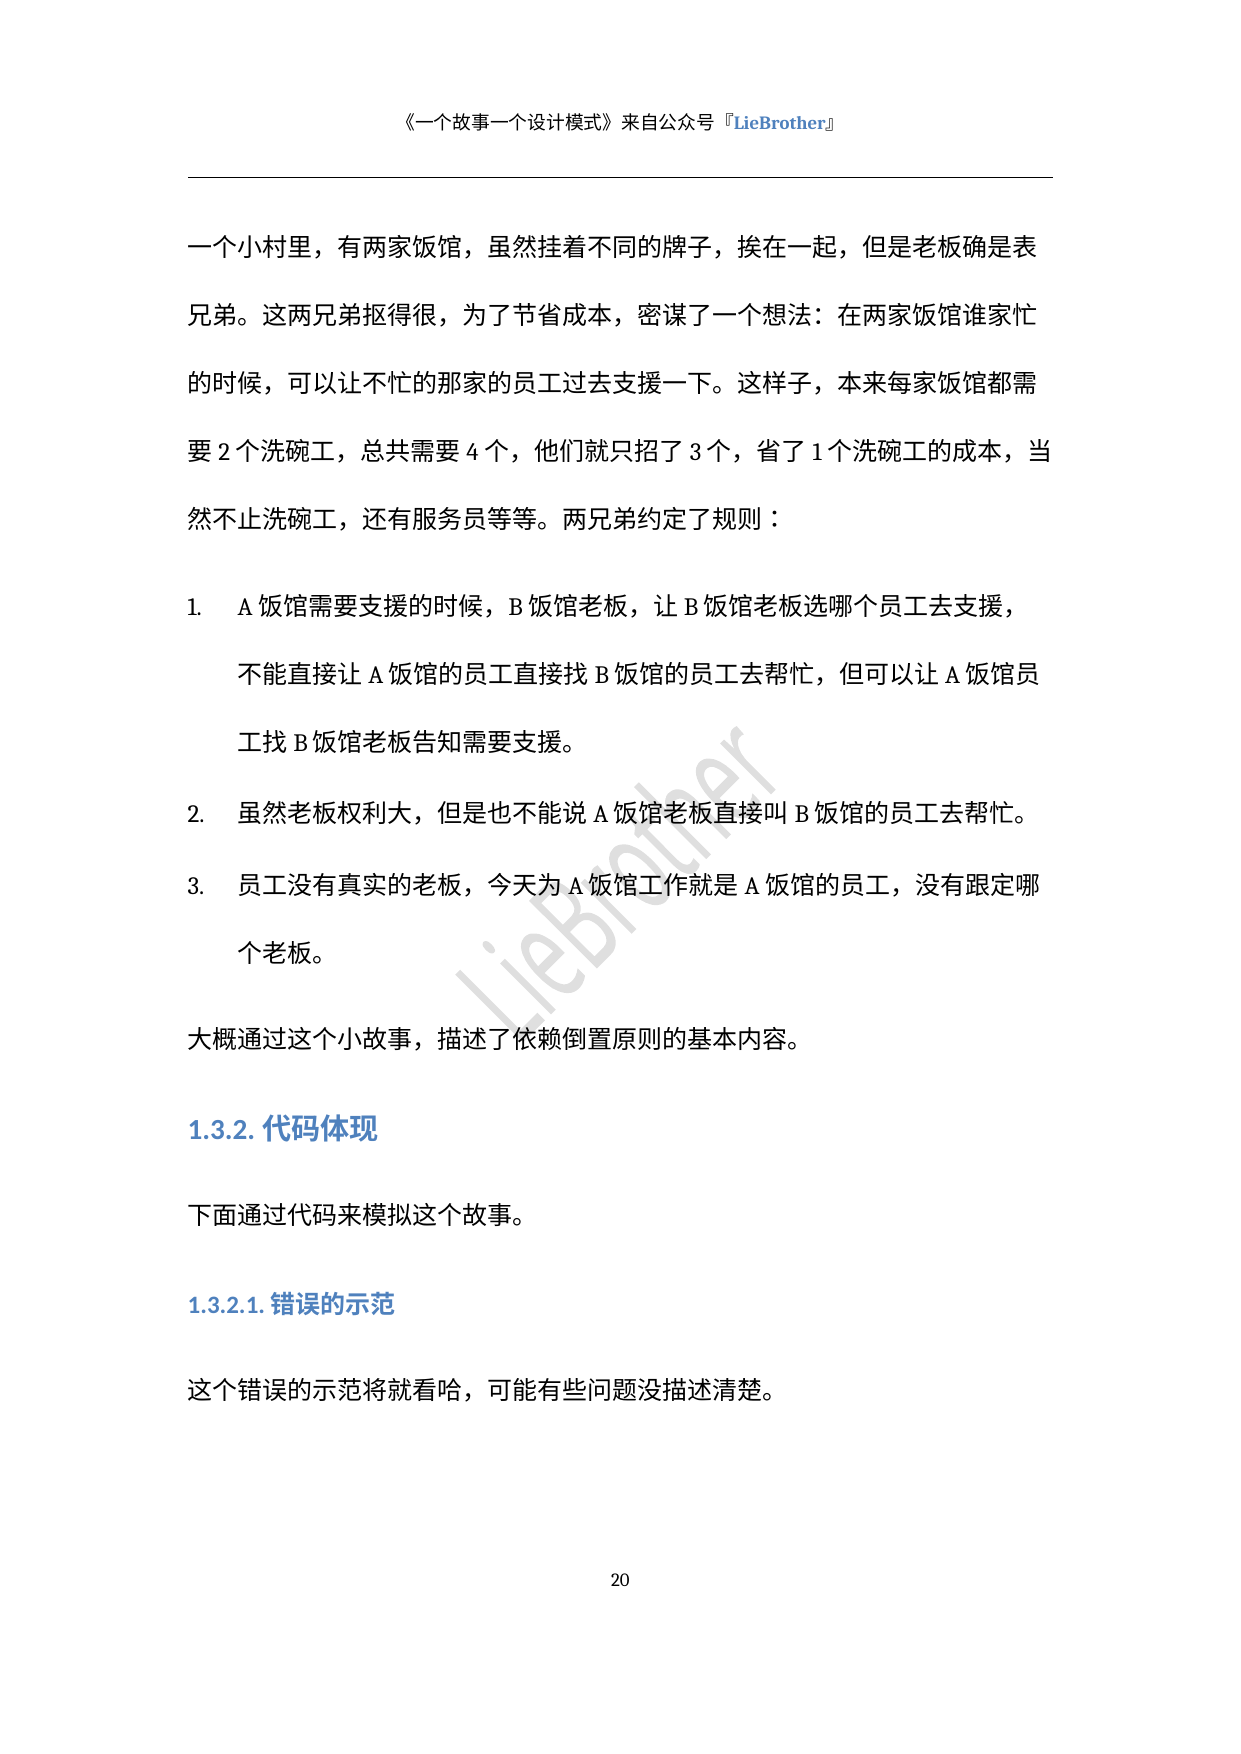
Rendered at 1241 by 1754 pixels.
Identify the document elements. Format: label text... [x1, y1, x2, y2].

text 下面通过代码来模拟这个故事。 [187, 1179, 1053, 1247]
list 员工没有真实的老板，今天为 A 饭馆工作就是 A 饭馆的员工，没有跟定哪个老板。 [187, 849, 1053, 985]
subtitle 1.3.2.1. 错误的示范 [187, 1268, 1053, 1336]
subtitle 1.3.2. 代码体现 [187, 1093, 1053, 1161]
list A 饭馆需要支援的时候，B 饭馆老板，让 B 饭馆老板选哪个员工去支援，不能直接让 A 饭馆的员工直接找 B 饭馆的员工去帮忙，但可以让 A 饭馆员工找 B饭馆老板告知需要支援。 [187, 570, 1053, 774]
list 虽然老板权利大，但是也不能说 A 饭馆老板直接叫 B 饭馆的员工去帮忙。 [187, 778, 1053, 846]
text 大概通过这个小故事，描述了依赖倒置原则的基本内容。 [187, 1004, 1053, 1072]
text 这个错误的示范将就看哈，可能有些问题没描述清楚。 [187, 1355, 1053, 1423]
text 一个小村里，有两家饭馆，虽然挂着不同的牌子，挨在一起，但是老板确是表兄弟。这两兄弟抠得很，为了节省成本，密谋了一个想法：在两家饭馆谁家忙的时候，可以让不忙的那家的员工过去支援一下。这样子，本来每家饭馆都需要 2 个洗碗工，总共需要 4 个，他们就只招了 3 个，省了 1 个洗碗工的成本，当然不止洗碗工，还有服务员等等。两兄弟约定了规则： [187, 212, 1053, 552]
